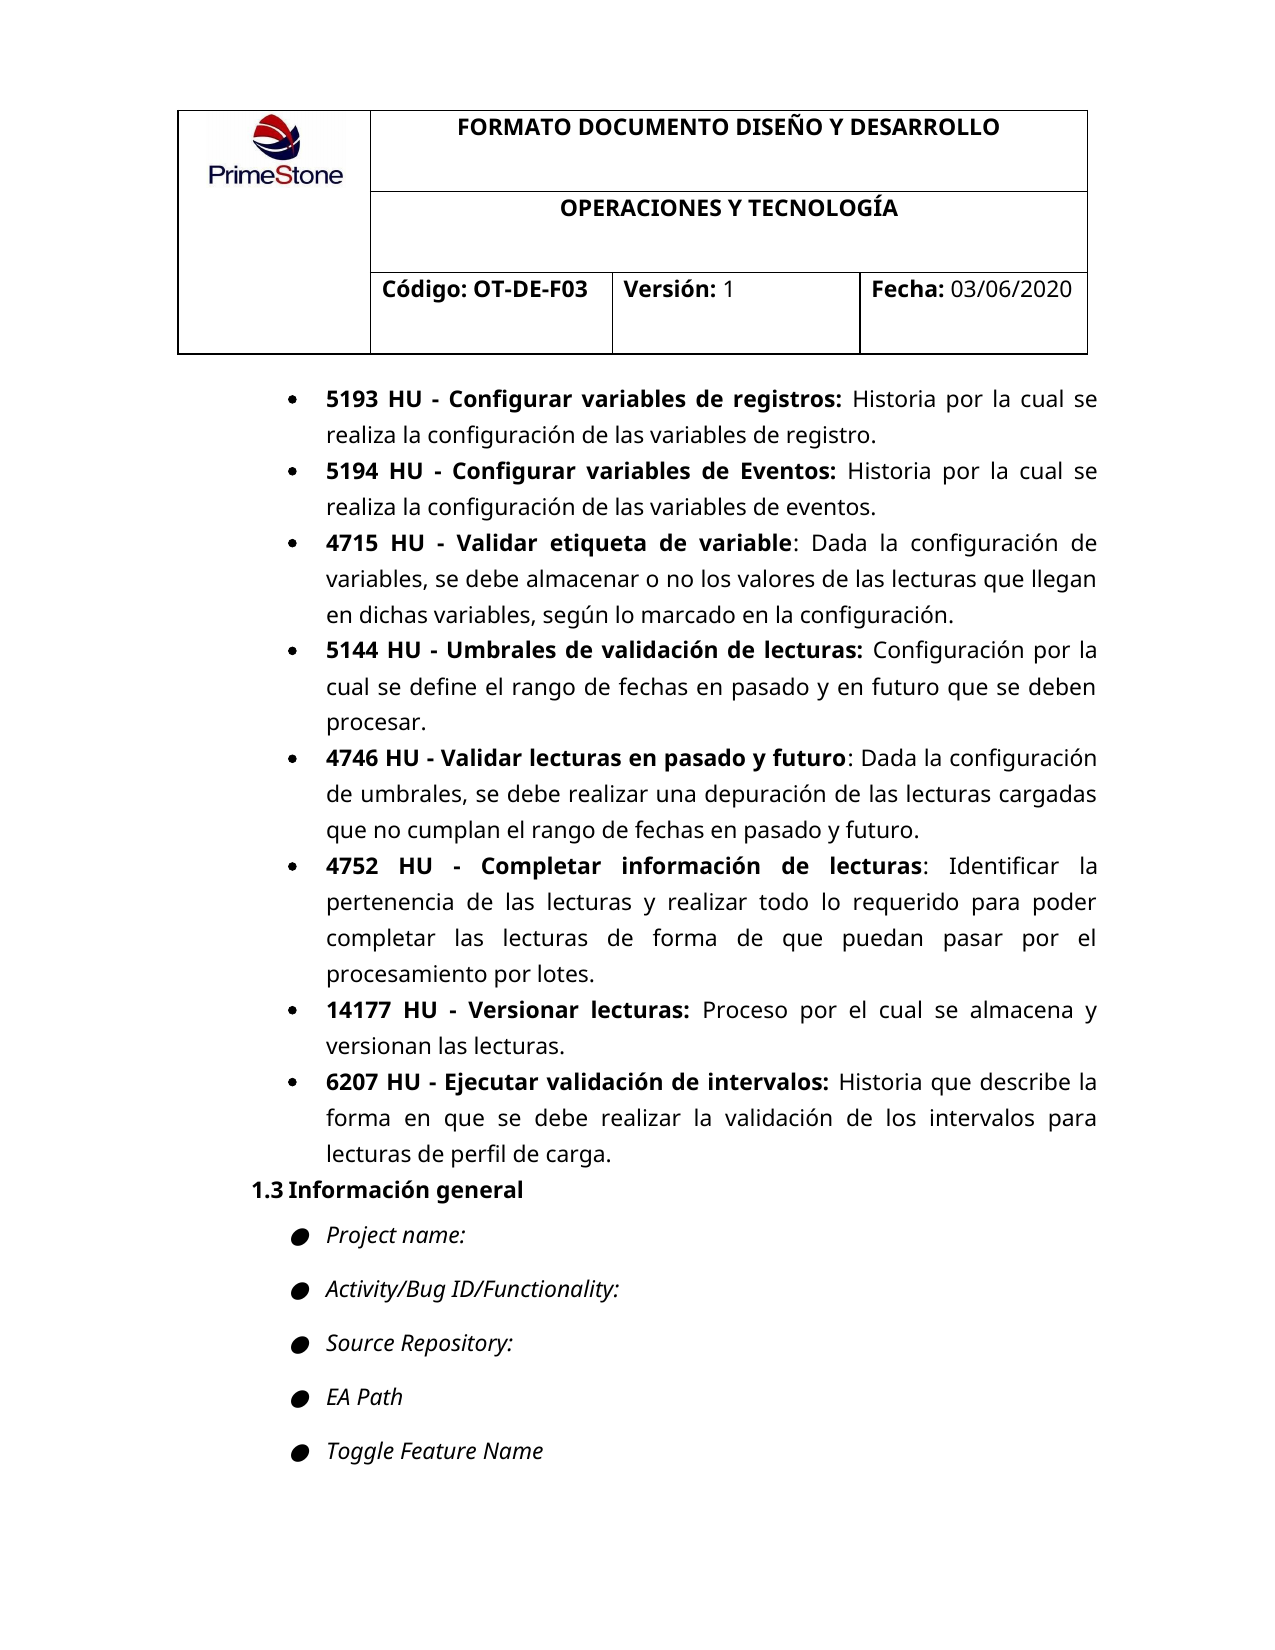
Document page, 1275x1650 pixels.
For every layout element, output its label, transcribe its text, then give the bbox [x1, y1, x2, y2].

list Activity/Bug ID/Functionality: [288, 1263, 1098, 1310]
list 6207 HU - Ejecutar validación de intervalos: Historia que describe la forma en que se debe realizar la validación de los intervalos para lecturas de perfil de carga. [288, 1066, 1098, 1169]
list 5194 HU - Configurar variables de Eventos: Historia por la cual se realiza la configuración de las variables de eventos. [288, 455, 1098, 522]
picture [206, 111, 346, 188]
list 4715 HU - Validar etiqueta de variable: Dada la configuración de variables, se debe almacenar o no los valores de las lecturas que llegan en dichas variables, según lo marcado en la configuración. [288, 527, 1098, 630]
list 5144 HU - Umbrales de validación de lecturas: Configuración por la cual se define el rango de fechas en pasado y en futuro que se deben procesar. [288, 634, 1098, 738]
list Información general [251, 1173, 1098, 1205]
list Source Repository: [288, 1317, 1098, 1364]
list 5193 HU - Configurar variables de registros: Historia por la cual se realiza la configuración de las variables de registro. [288, 383, 1098, 450]
list 14177 HU - Versionar lecturas: Proceso por el cual se almacena y versionan las lecturas. [288, 994, 1098, 1061]
list Project name: [288, 1209, 1098, 1256]
list EA Path [288, 1371, 1098, 1418]
list 4752 HU - Completar información de lecturas: Identificar la pertenencia de las lecturas y realizar todo lo requerido para poder completar las lecturas de forma de que puedan pasar por el procesamiento por lotes. [288, 850, 1098, 989]
list Toggle Feature Name [288, 1425, 1098, 1472]
list 4746 HU - Validar lecturas en pasado y futuro: Dada la configuración de umbrales, se debe realizar una depuración de las lecturas cargadas que no cumplan el rango de fechas en pasado y futuro. [288, 742, 1098, 845]
